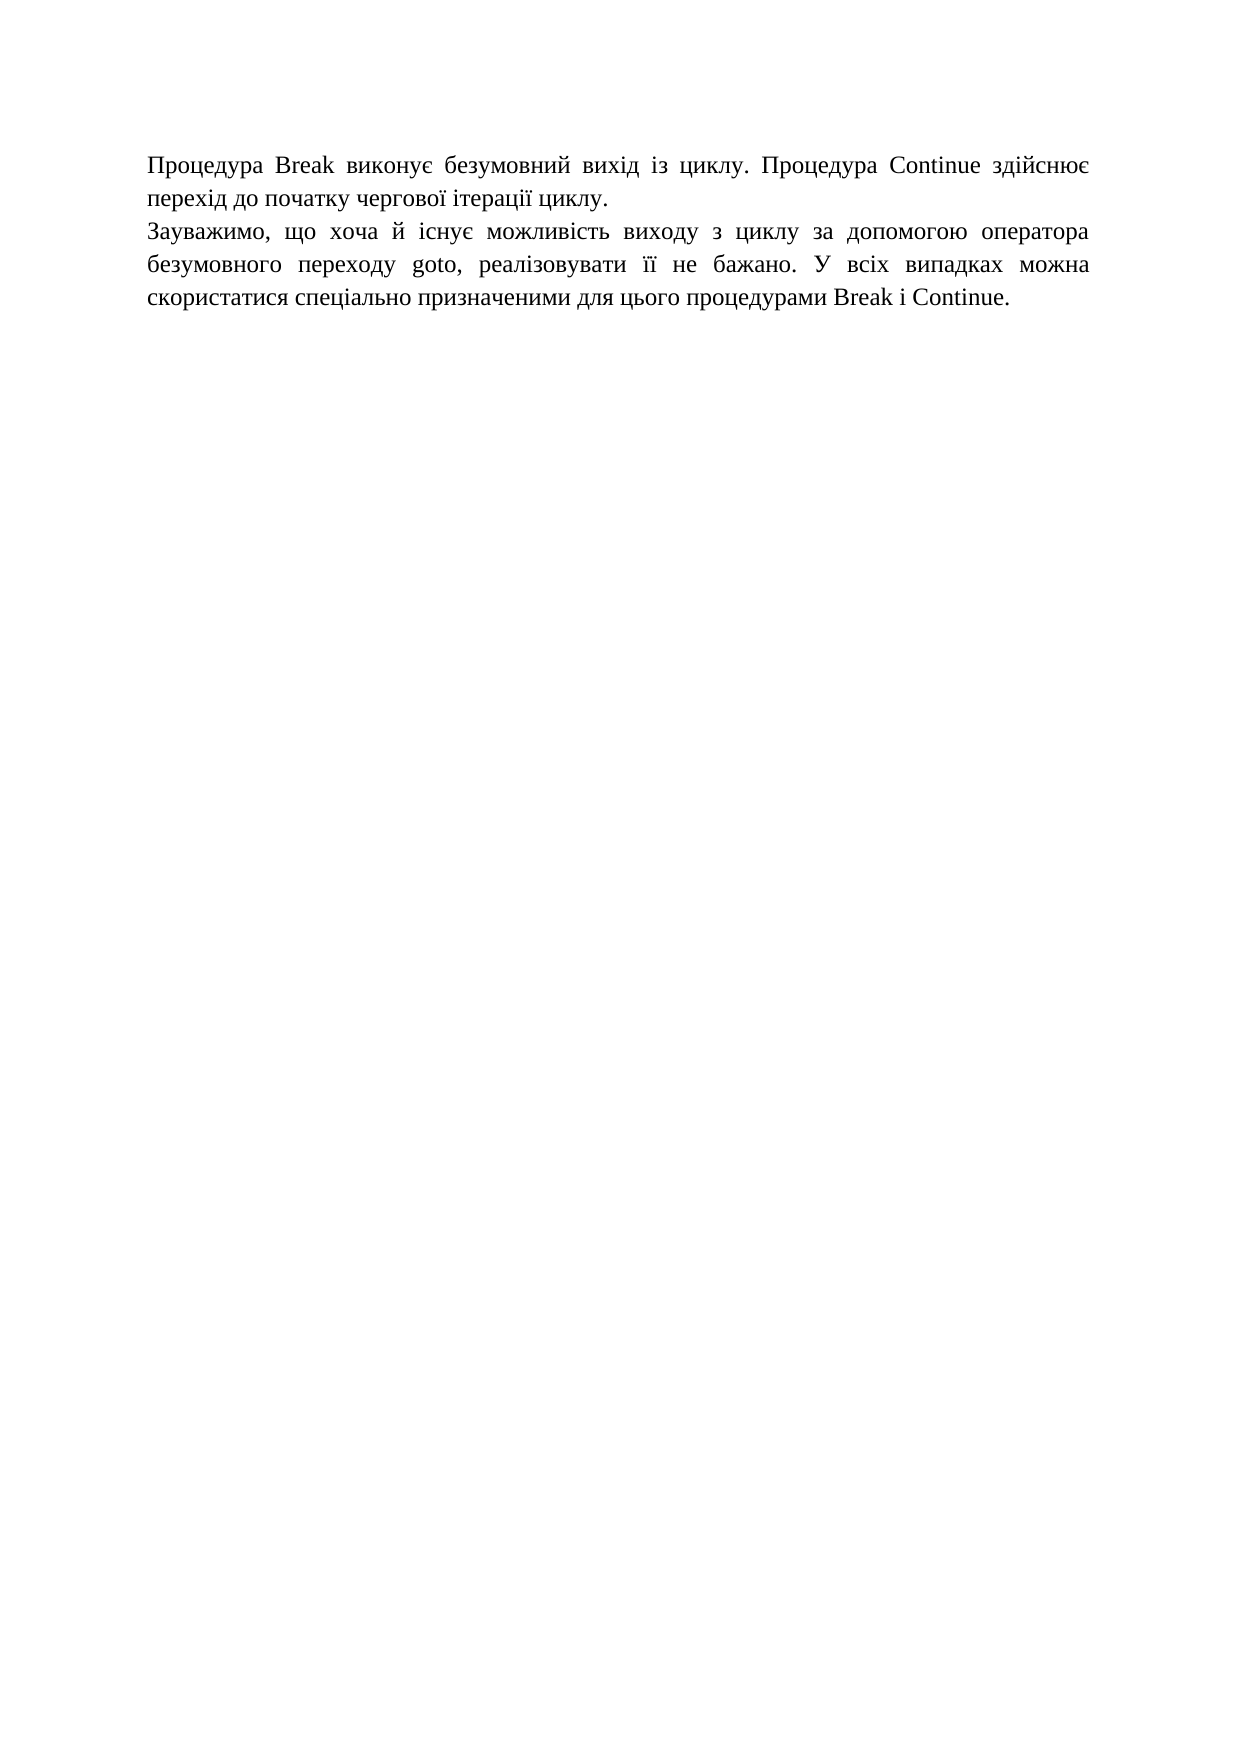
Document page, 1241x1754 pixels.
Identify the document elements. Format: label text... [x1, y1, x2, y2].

text Процедура Break виконує безумовний вихід із циклу. Процедура Continue здійснює перехід до початку чергової ітерації циклу. [147, 150, 1090, 212]
text Зауважимо, що хоча й існує можливість виходу з циклу за допомогою оператора безумовного переходу goto, реалізовувати її не бажано. У всіх випадках можна скористатися спеціально призначеними для цього процедурами Break і Continue. [147, 216, 1090, 311]
